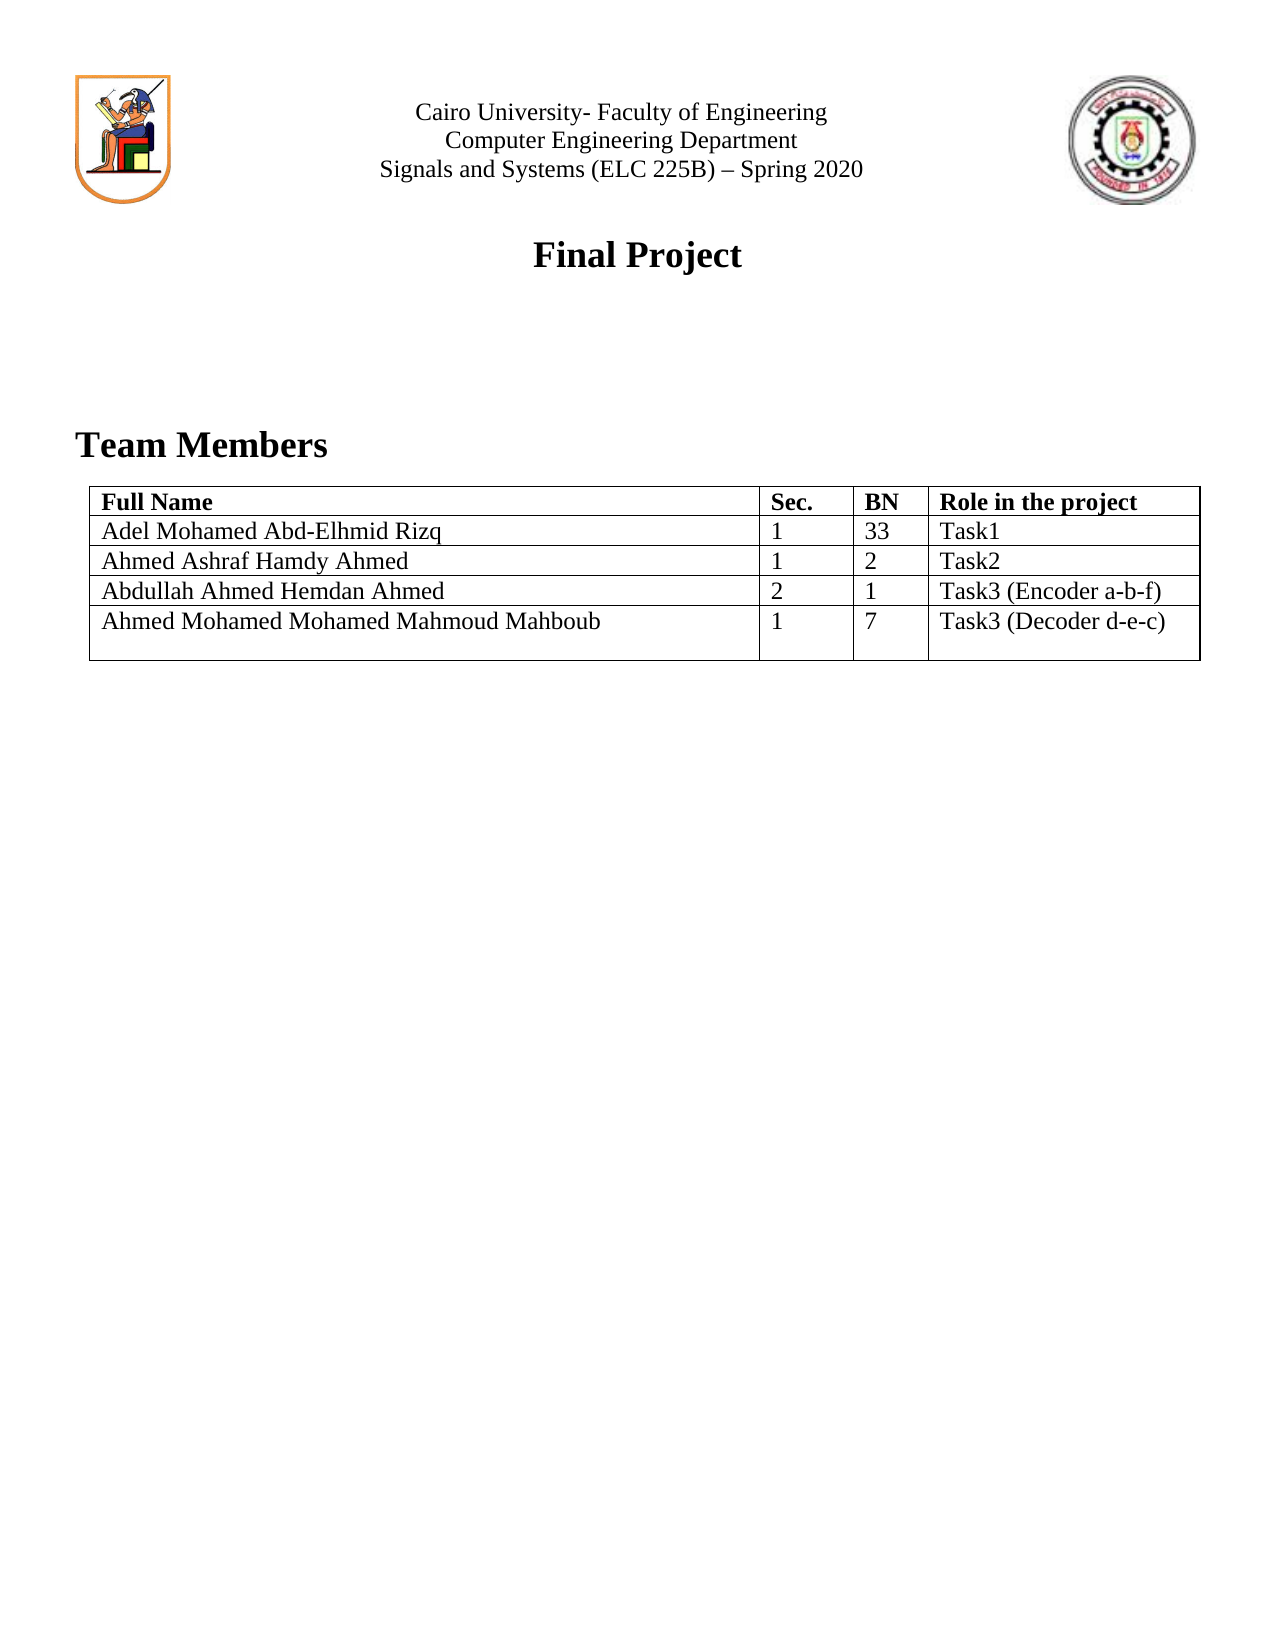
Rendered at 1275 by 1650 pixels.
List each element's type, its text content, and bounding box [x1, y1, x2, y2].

table_cell Task3 (Encoder a-b-f) [929, 576, 1199, 605]
table_cell 1 [854, 576, 928, 605]
table_cell 1 [760, 546, 853, 575]
table_cell 33 [854, 516, 928, 545]
table_cell Abdullah Ahmed Hemdan Ahmed [90, 576, 759, 605]
table_cell Task1 [929, 516, 1199, 545]
table_header BN [854, 487, 928, 515]
table_cell Task3 (Decoder d-e-c) [929, 606, 1199, 660]
table_header Full Name [90, 487, 759, 515]
table_cell Task2 [929, 546, 1199, 575]
table_header Role in the project [929, 487, 1199, 515]
picture [75, 75, 171, 205]
table_cell 1 [760, 516, 853, 545]
table_cell Adel Mohamed Abd-Elhmid Rizq [90, 516, 759, 545]
text Final Project [75, 233, 1200, 276]
picture [1064, 75, 1200, 205]
text Team Members [75, 422, 1200, 465]
table_cell 2 [854, 546, 928, 575]
table_header Sec. [760, 487, 853, 515]
table_cell Ahmed Mohamed Mohamed Mahmoud Mahboub [90, 606, 759, 660]
table_cell 7 [854, 606, 928, 660]
table_cell 2 [760, 576, 853, 605]
table_cell 1 [760, 606, 853, 660]
table_cell Ahmed Ashraf Hamdy Ahmed [90, 546, 759, 575]
